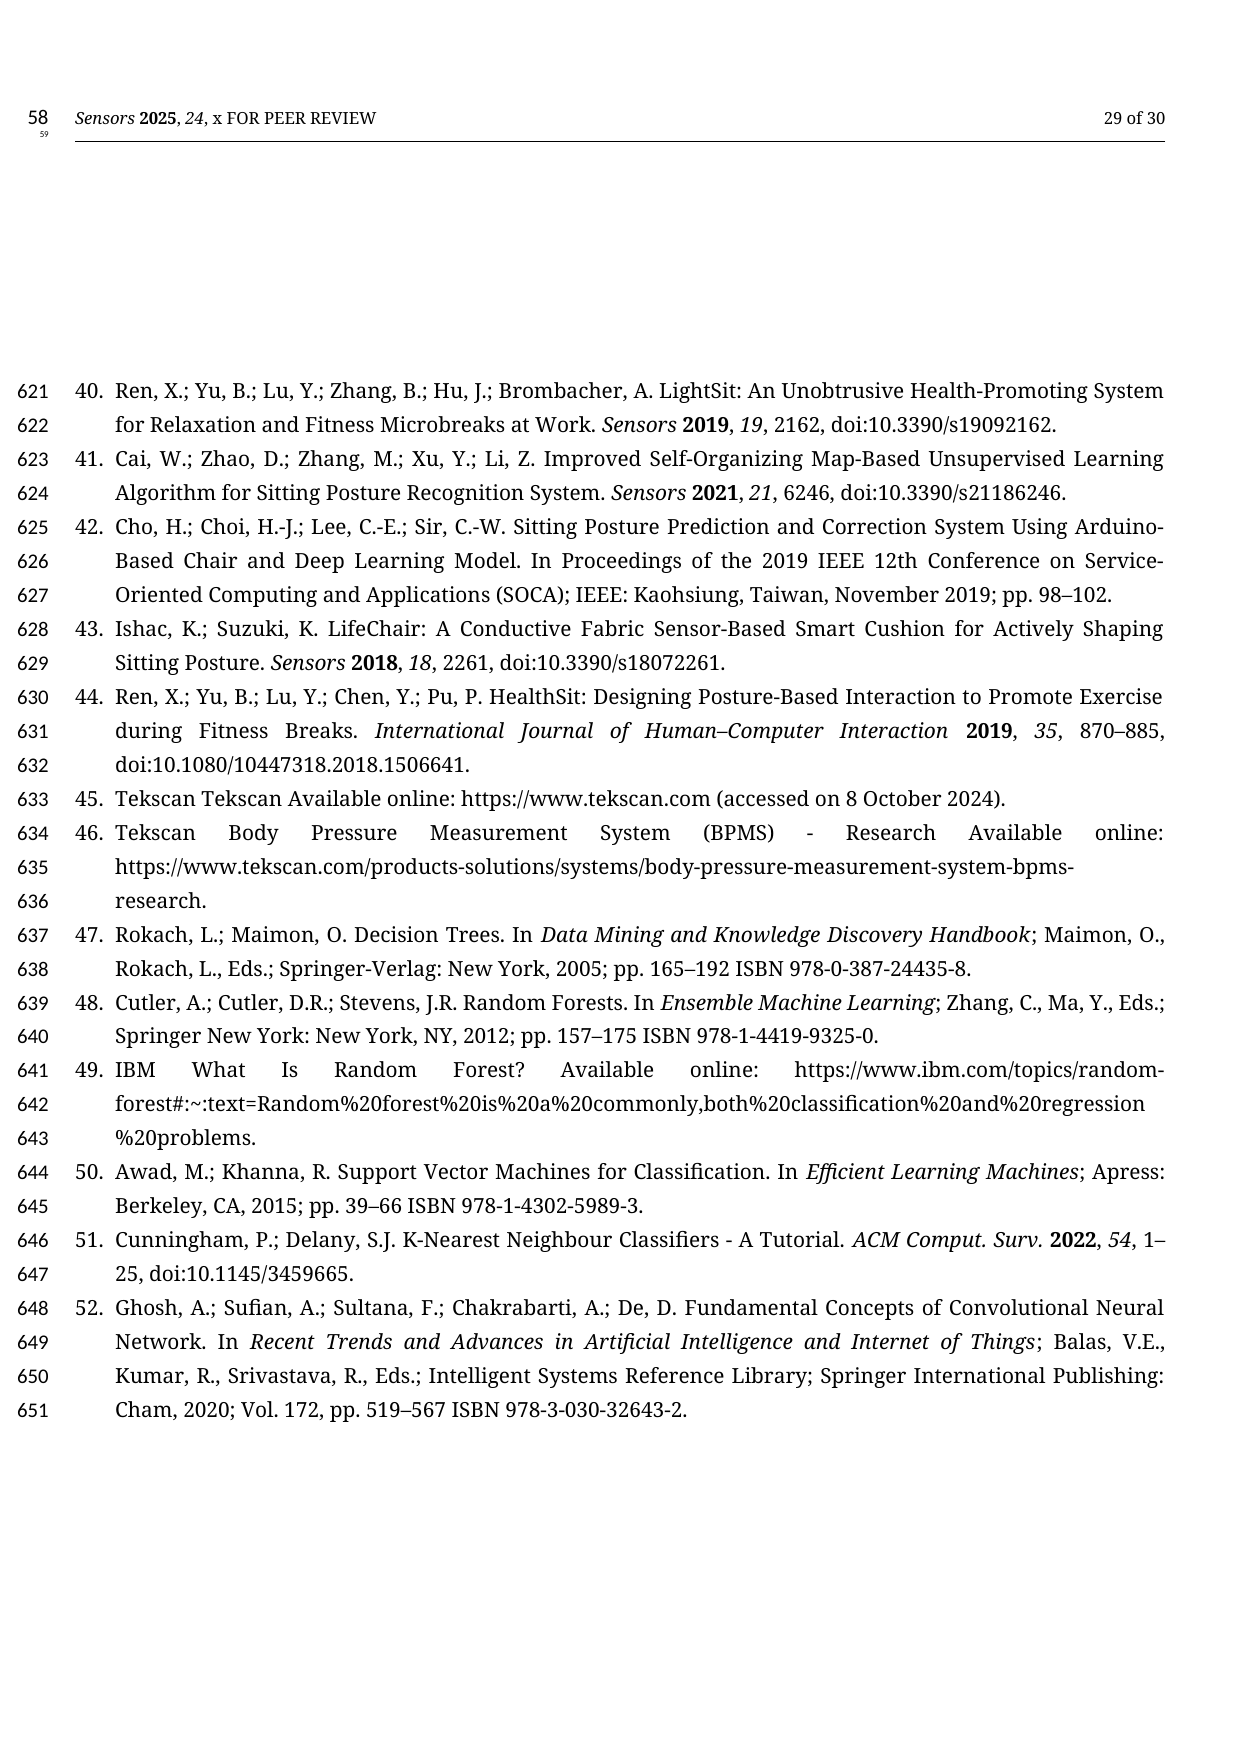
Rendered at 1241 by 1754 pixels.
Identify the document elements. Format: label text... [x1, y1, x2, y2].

text 49. IBM What Is Random Forest? Available online: https://www.ibm.com/topics/random-forest#:~:text=Random%20forest%20is%20a%20commonly,both%20classification%20and%20regression%20problems. [75, 1053, 1165, 1155]
text 52. Ghosh, A.; Sufian, A.; Sultana, F.; Chakrabarti, A.; De, D. Fundamental Concepts of Convolutional Neural Network. In Recent Trends and Advances in Artificial Intelligence and Internet of Things; Balas, V.E., Kumar, R., Srivastava, R., Eds.; Intelligent Systems Reference Library; Springer International Publishing: Cham, 2020; Vol. 172, pp. 519–567 ISBN 978-3-030-32643-2. [75, 1291, 1165, 1426]
text 40. Ren, X.; Yu, B.; Lu, Y.; Zhang, B.; Hu, J.; Brombacher, A. LightSit: An Unobtrusive Health-Promoting System for Relaxation and Fitness Microbreaks at Work. Sensors 2019, 19, 2162, doi:10.3390/s19092162. [75, 374, 1165, 442]
text 47. Rokach, L.; Maimon, O. Decision Trees. In Data Mining and Knowledge Discovery Handbook; Maimon, O., Rokach, L., Eds.; Springer-Verlag: New York, 2005; pp. 165–192 ISBN 978-0-387-24435-8. [75, 917, 1165, 985]
text 51. Cunningham, P.; Delany, S.J. K-Nearest Neighbour Classifiers - A Tutorial. ACM Comput. Surv. 2022, 54, 1–25, doi:10.1145/3459665. [75, 1223, 1165, 1291]
text 46. Tekscan Body Pressure Measurement System (BPMS) - Research Available online: https://www.tekscan.com/products-solutions/systems/body-pressure-measurement-system-bpms-research. [75, 815, 1165, 917]
text 42. Cho, H.; Choi, H.-J.; Lee, C.-E.; Sir, C.-W. Sitting Posture Prediction and Correction System Using Arduino-Based Chair and Deep Learning Model. In Proceedings of the 2019 IEEE 12th Conference on Service-Oriented Computing and Applications (SOCA); IEEE: Kaohsiung, Taiwan, November 2019; pp. 98–102. [75, 509, 1165, 611]
text 50. Awad, M.; Khanna, R. Support Vector Machines for Classification. In Efficient Learning Machines; Apress: Berkeley, CA, 2015; pp. 39–66 ISBN 978-1-4302-5989-3. [75, 1155, 1165, 1223]
text 45. Tekscan Tekscan Available online: https://www.tekscan.com (accessed on 8 October 2024). [75, 781, 1165, 815]
text 41. Cai, W.; Zhao, D.; Zhang, M.; Xu, Y.; Li, Z. Improved Self-Organizing Map-Based Unsupervised Learning Algorithm for Sitting Posture Recognition System. Sensors 2021, 21, 6246, doi:10.3390/s21186246. [75, 442, 1165, 509]
text 44. Ren, X.; Yu, B.; Lu, Y.; Chen, Y.; Pu, P. HealthSit: Designing Posture-Based Interaction to Promote Exercise during Fitness Breaks. International Journal of Human–Computer Interaction 2019, 35, 870–885, doi:10.1080/10447318.2018.1506641. [75, 679, 1165, 781]
text 48. Cutler, A.; Cutler, D.R.; Stevens, J.R. Random Forests. In Ensemble Machine Learning; Zhang, C., Ma, Y., Eds.; Springer New York: New York, NY, 2012; pp. 157–175 ISBN 978-1-4419-9325-0. [75, 985, 1165, 1053]
text 43. Ishac, K.; Suzuki, K. LifeChair: A Conductive Fabric Sensor-Based Smart Cushion for Actively Shaping Sitting Posture. Sensors 2018, 18, 2261, doi:10.3390/s18072261. [75, 611, 1165, 679]
